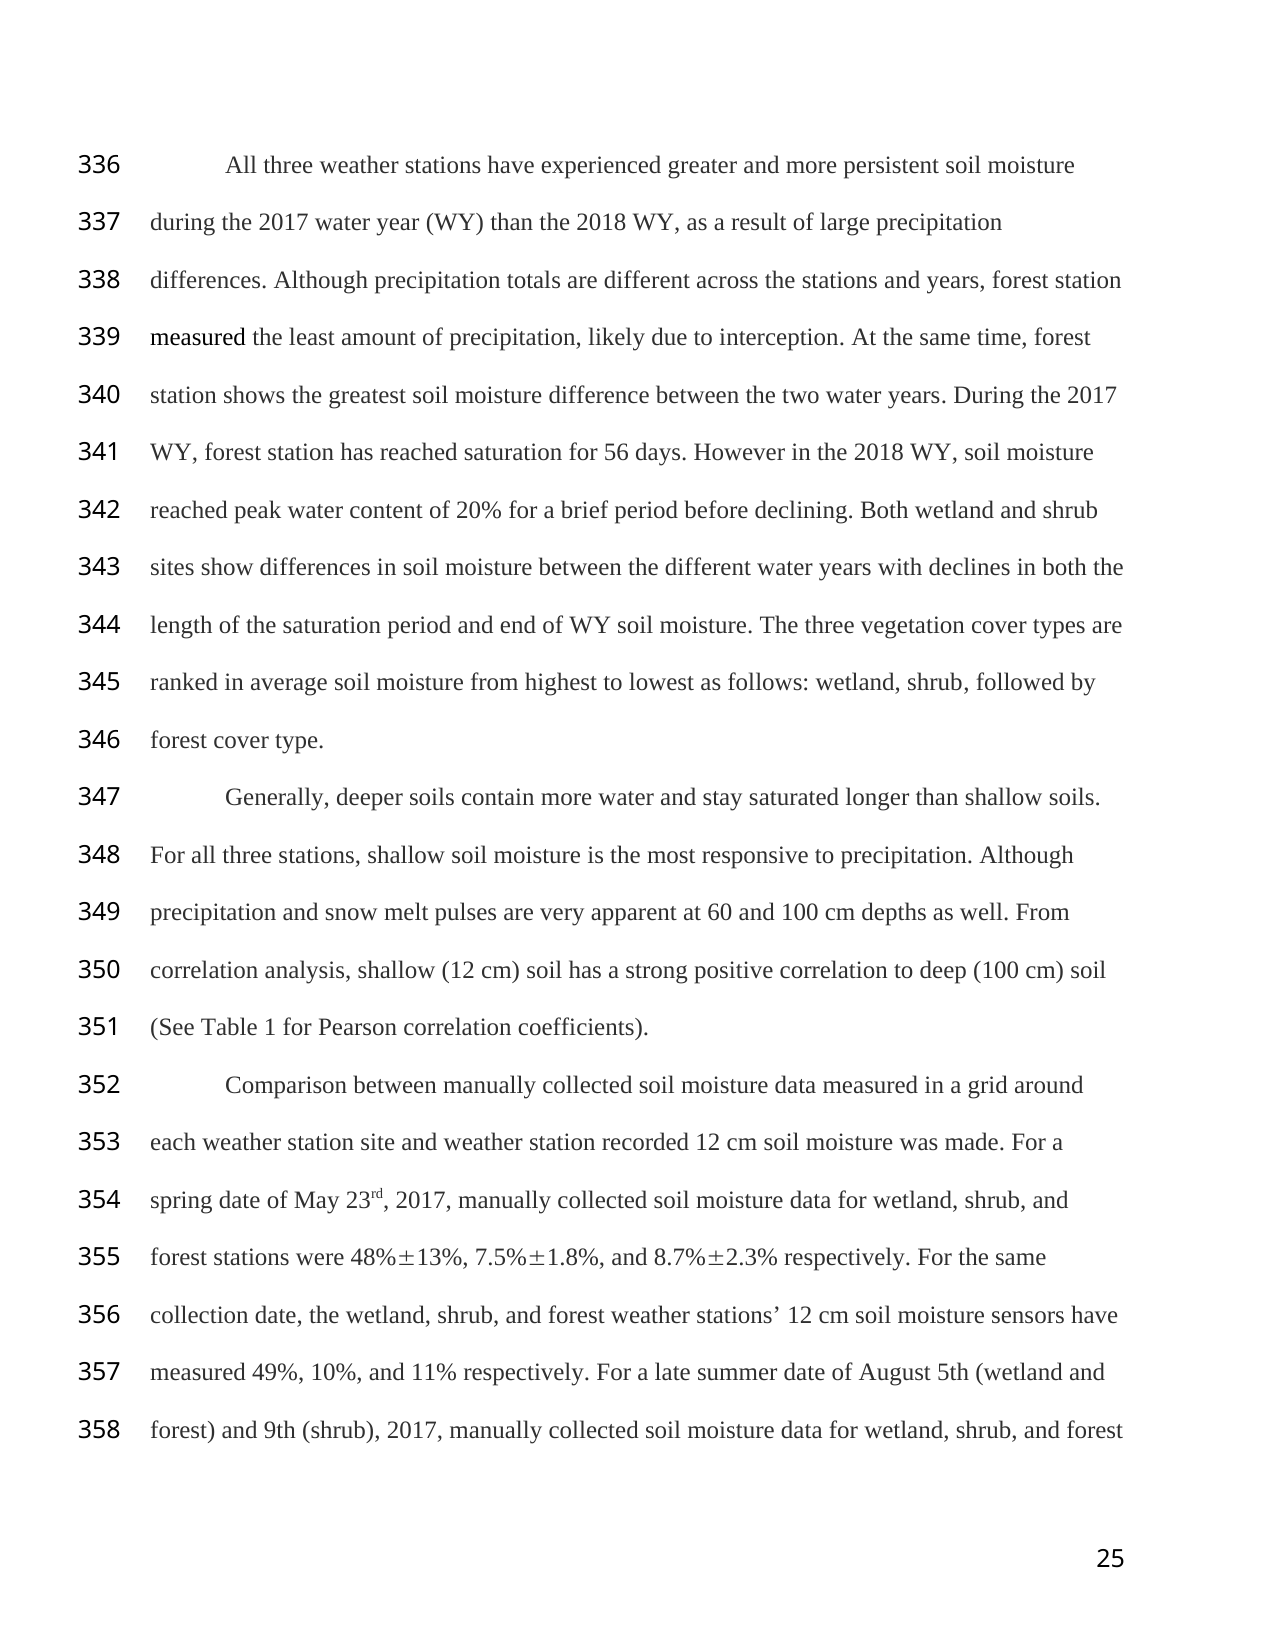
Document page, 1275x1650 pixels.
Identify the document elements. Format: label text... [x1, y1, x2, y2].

text Generally, deeper soils contain more water and stay saturated longer than shallow soils. For all three stations, shallow soil moisture is the most responsive to precipitation. Although precipitation and snow melt pulses are very apparent at 60 and 100 cm depths as well. From correlation analysis, shallow (12 cm) soil has a strong positive correlation to deep (100 cm) soil (See Table 1 for Pearson correlation coefficients). [150, 782, 1125, 1041]
text All three weather stations have experienced greater and more persistent soil moisture during the 2017 water year (WY) than the 2018 WY, as a result of large precipitation differences. Although precipitation totals are different across the stations and years, forest station measured the least amount of precipitation, likely due to interception. At the same time, forest station shows the greatest soil moisture difference between the two water years. During the 2017 WY, forest station has reached saturation for 56 days. However in the 2018 WY, soil moisture reached peak water content of 20% for a brief period before declining. Both wetland and shrub sites show differences in soil moisture between the different water years with declines in both the length of the saturation period and end of WY soil moisture. The three vegetation cover types are ranked in average soil moisture from highest to lowest as follows: wetland, shrub, followed by forest cover type. [150, 150, 1125, 754]
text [150, 1070, 1125, 1444]
